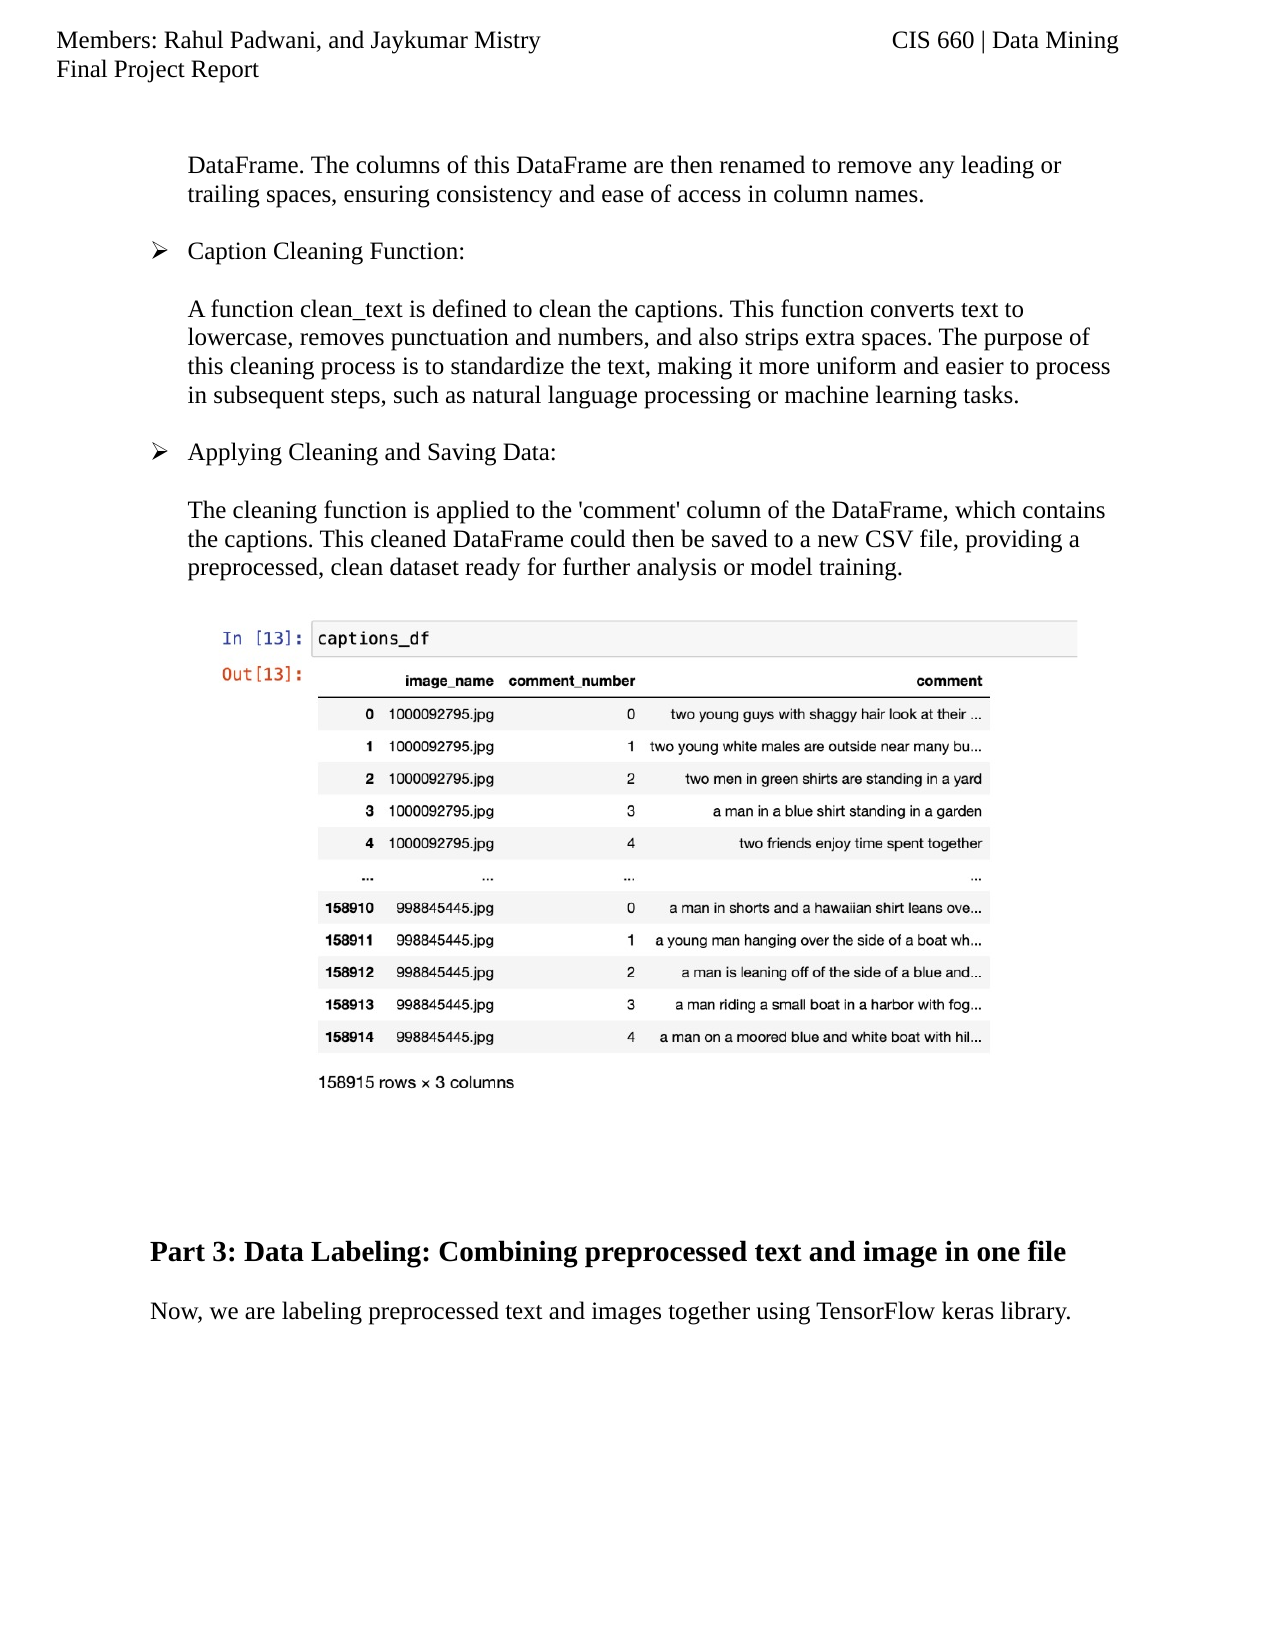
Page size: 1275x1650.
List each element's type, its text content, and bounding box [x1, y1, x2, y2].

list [187, 150, 1125, 207]
list Applying Cleaning and Saving Data: [150, 437, 1125, 466]
text Now, we are labeling preprocessed text and images together using TensorFlow keras library. [150, 1296, 1125, 1325]
list The cleaning function is applied to the 'comment' column of the DataFrame, which contains the captions. This cleaned DataFrame could then be saved to a new CSV file, providing a preprocessed, clean dataset ready for further analysis or model training. [187, 495, 1125, 581]
list A function clean_text is defined to clean the captions. This function converts text to lowercase, removes punctuation and numbers, and also strips extra spaces. The purpose of this cleaning process is to standardize the text, making it more uniform and easier to process in subsequent steps, such as natural language processing or machine learning tasks. [187, 294, 1125, 409]
list Caption Cleaning Function: [150, 236, 1125, 265]
text Part 3: Data Labeling: Combining preprocessed text and image in one file [150, 1234, 1125, 1267]
picture [150, 614, 1078, 1100]
